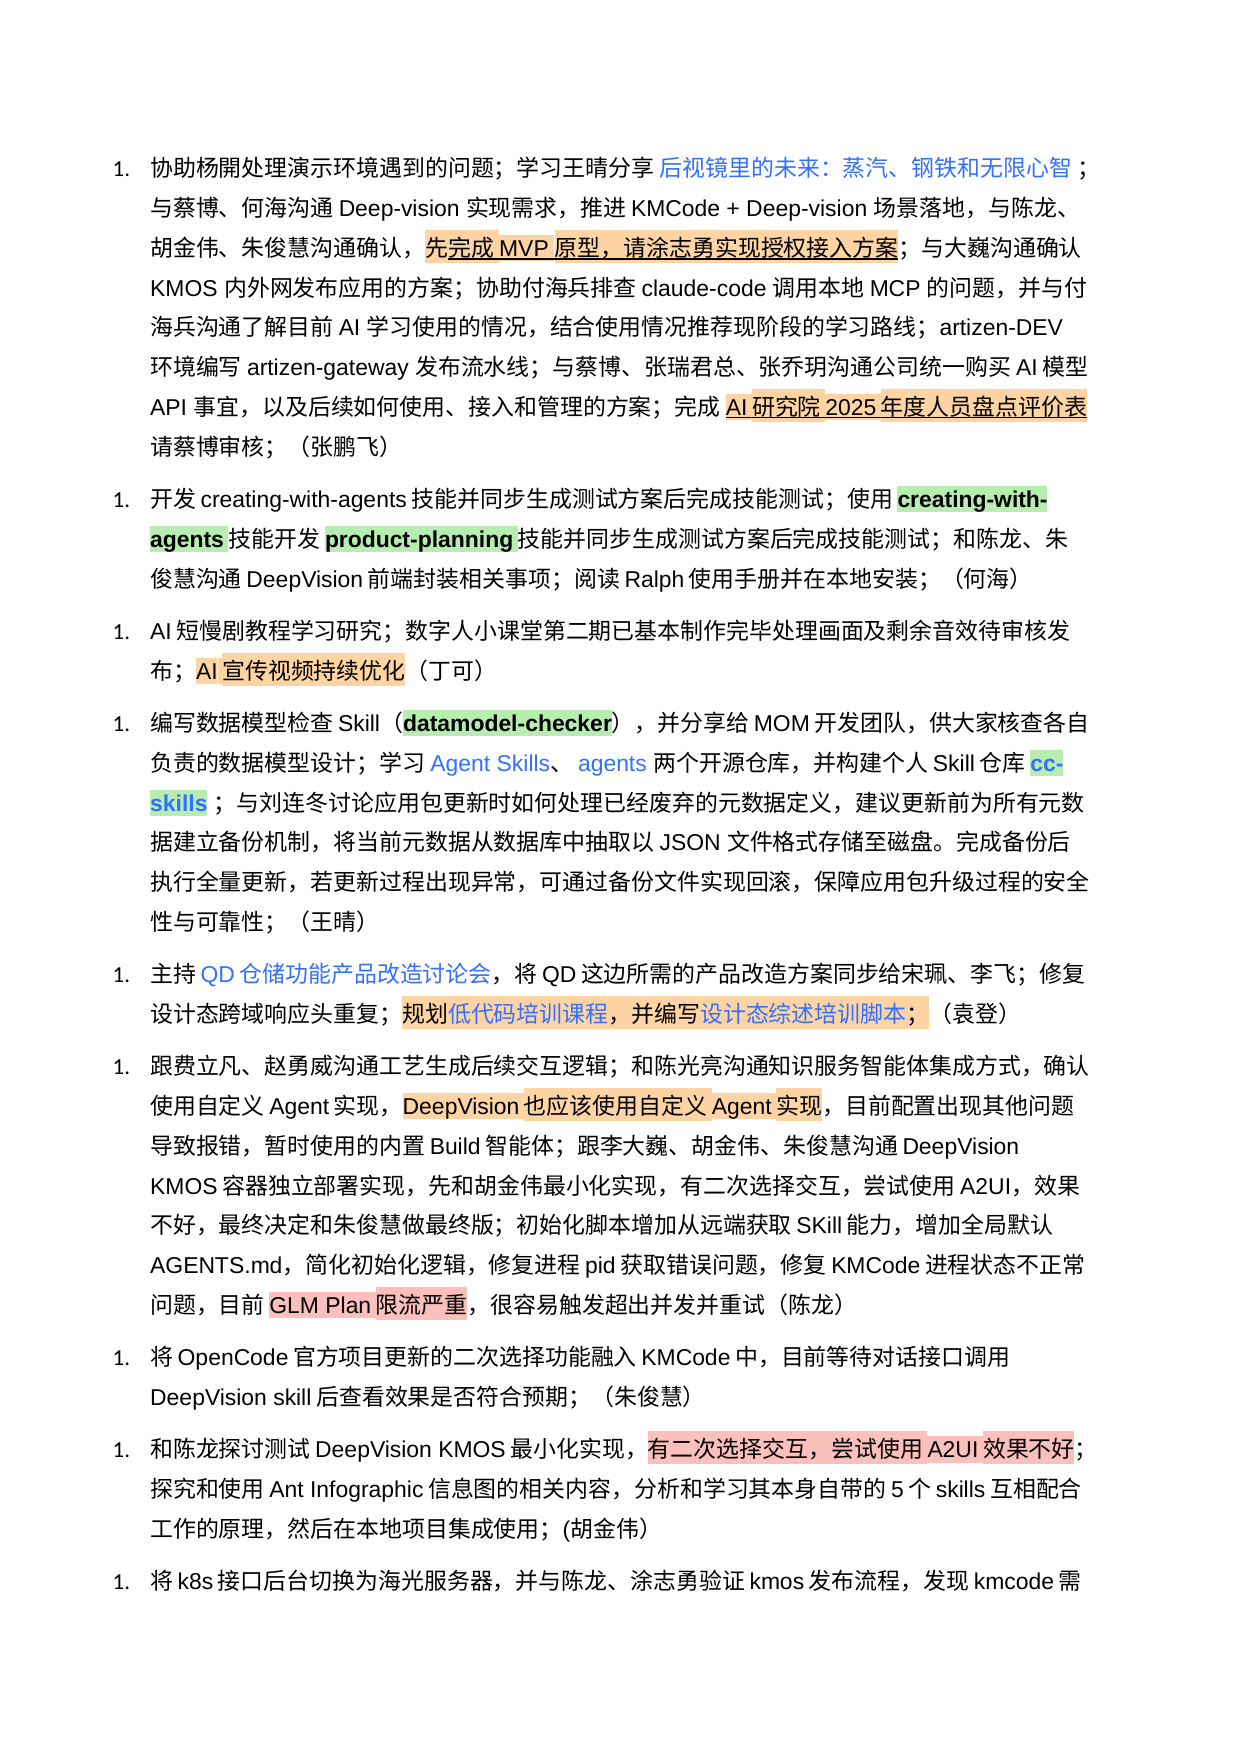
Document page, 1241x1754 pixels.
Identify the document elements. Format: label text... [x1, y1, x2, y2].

list 开发creating-with-agents技能并同步生成测试方案后完成技能测试；使用creating-with-agents技能开发product-planning技能并同步生成测试方案后完成技能测试；和陈龙、朱俊慧沟通DeepVision前端封装相关事项；阅读Ralph使用手册并在本地安装；（何海） [112, 481, 1090, 594]
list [112, 1563, 1090, 1596]
list AI短慢剧教程学习研究；数字人小课堂第二期已基本制作完毕处理画面及剩余音效待审核发布；AI宣传视频持续优化（丁可） [112, 613, 1090, 686]
list 将OpenCode官方项目更新的二次选择功能融入KMCode中，目前等待对话接口调用DeepVision skill后查看效果是否符合预期；（朱俊慧） [112, 1339, 1090, 1412]
list 和陈龙探讨测试DeepVision KMOS最小化实现，有二次选择交互，尝试使用A2UI效果不好；探究和使用Ant Infographic信息图的相关内容，分析和学习其本身自带的5个skills互相配合工作的原理，然后在本地项目集成使用；(胡金伟） [112, 1431, 1090, 1544]
list 跟费立凡、赵勇威沟通工艺生成后续交互逻辑；和陈光亮沟通知识服务智能体集成方式，确认使用自定义Agent实现，DeepVision也应该使用自定义Agent实现，目前配置出现其他问题导致报错，暂时使用的内置Build智能体；跟李大巍、胡金伟、朱俊慧沟通DeepVision KMOS容器独立部署实现，先和胡金伟最小化实现，有二次选择交互，尝试使用A2UI，效果不好，最终决定和朱俊慧做最终版；初始化脚本增加从远端获取SKill能力，增加全局默认AGENTS.md，简化初始化逻辑，修复进程pid获取错误问题，修复KMCode进程状态不正常问题，目前GLM Plan限流严重，很容易触发超出并发并重试（陈龙） [112, 1048, 1090, 1320]
list 编写数据模型检查Skill（datamodel-checker），并分享给MOM开发团队，供大家核查各自负责的数据模型设计；学习 Agent Skills、 agents 两个开源仓库，并构建个人Skill仓库 cc-skills ；与刘连冬讨论应用包更新时如何处理已经废弃的元数据定义，建议更新前为所有元数据建立备份机制，将当前元数据从数据库中抽取以 JSON 文件格式存储至磁盘。完成备份后执行全量更新，若更新过程出现异常，可通过备份文件实现回滚，保障应用包升级过程的安全性与可靠性；（王晴） [112, 705, 1090, 937]
list 主持QD仓储功能产品改造讨论会，将QD这边所需的产品改造方案同步给宋珮、李飞；修复设计态跨域响应头重复；规划低代码培训课程，并编写设计态综述培训脚本；（袁登） [112, 956, 1090, 1029]
list 协助杨開处理演示环境遇到的问题；学习王晴分享 后视镜里的未来：蒸汽、钢铁和无限心智 ；与蔡博、何海沟通 Deep-vision 实现需求，推进KMCode + Deep-vision 场景落地，与陈龙、胡金伟、朱俊慧沟通确认，先完成 MVP 原型，请涂志勇实现授权接入方案；与大巍沟通确认 KMOS 内外网发布应用的方案；协助付海兵排查 claude-code 调用本地 MCP 的问题，并与付海兵沟通了解目前 AI 学习使用的情况，结合使用情况推荐现阶段的学习路线；artizen-DEV 环境编写 artizen-gateway 发布流水线；与蔡博、张瑞君总、张乔玥沟通公司统一购买 AI模型API 事宜，以及后续如何使用、接入和管理的方案；完成 AI研究院2025年度人员盘点评价表请蔡博审核；（张鹏飞） [112, 150, 1090, 462]
